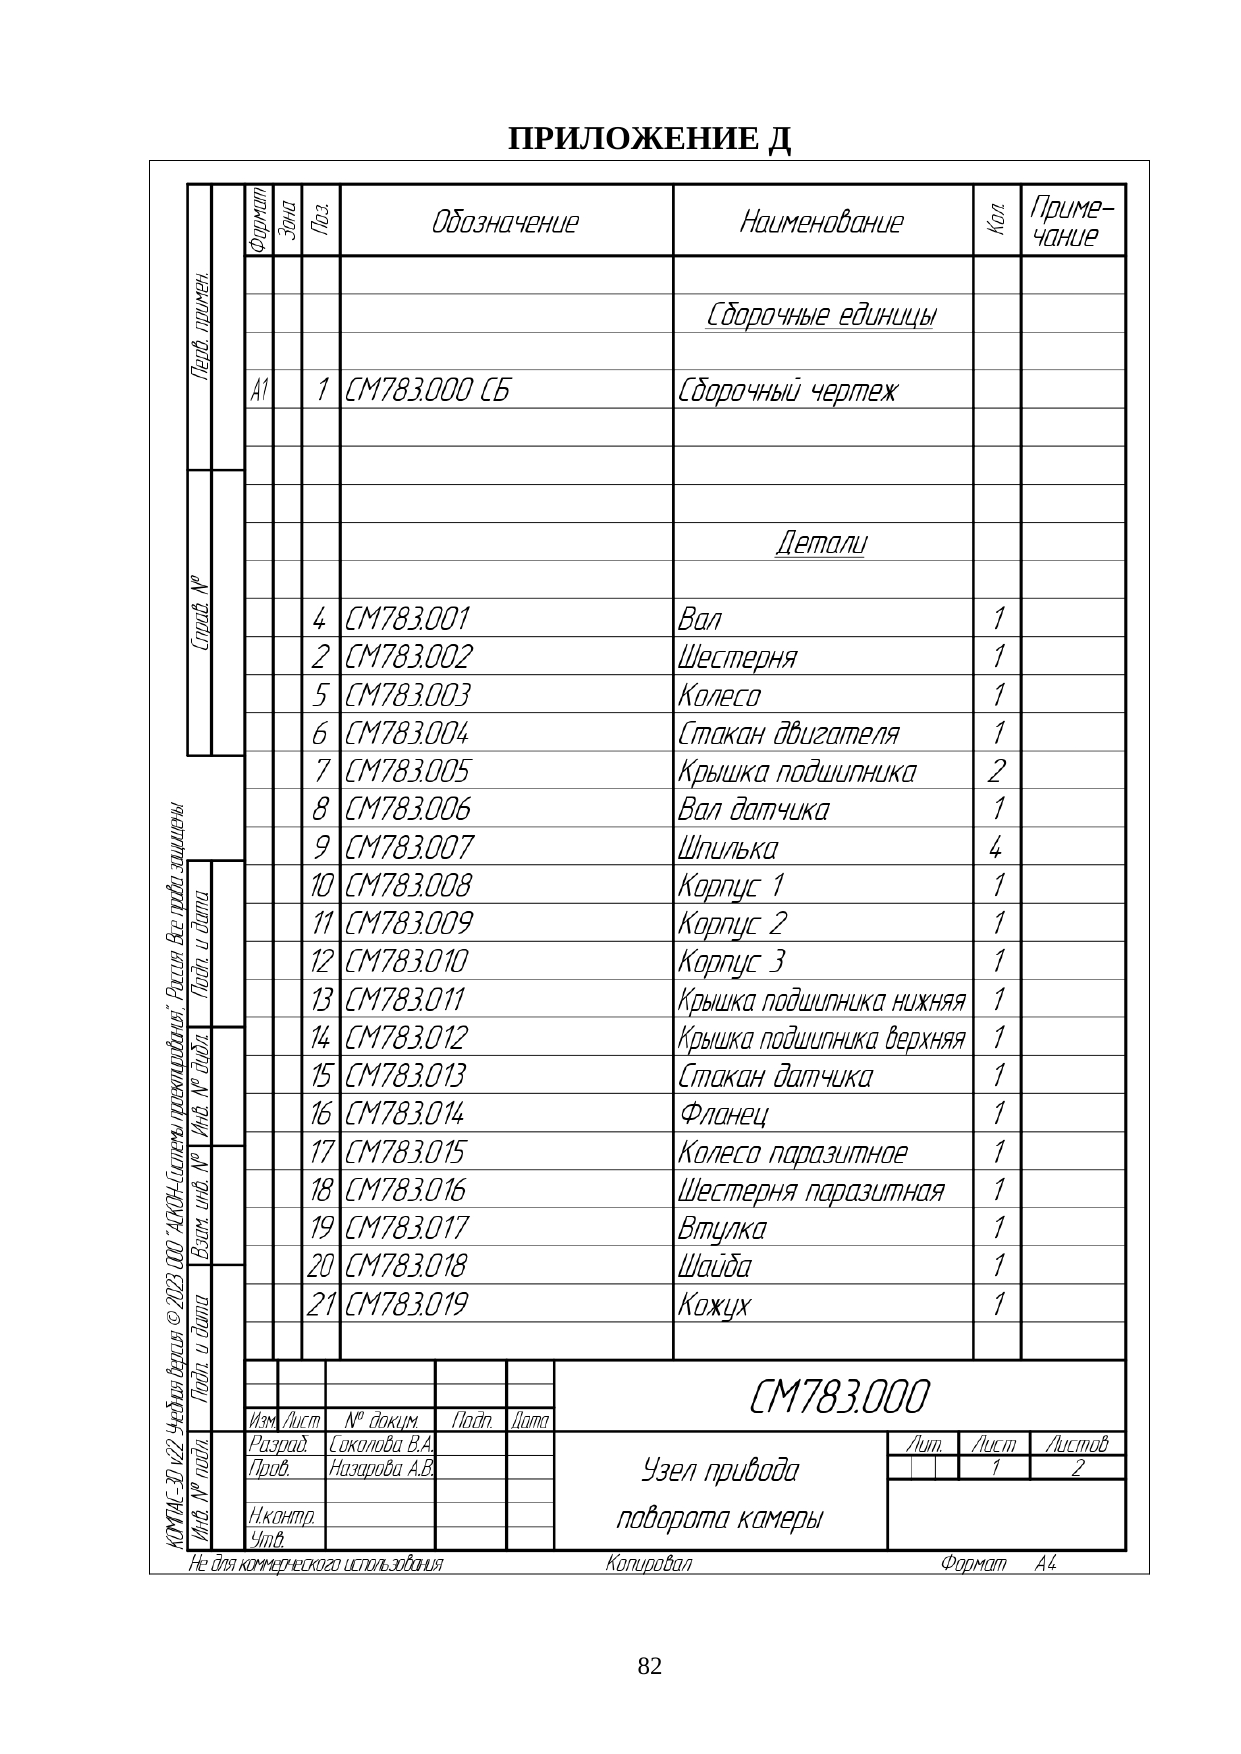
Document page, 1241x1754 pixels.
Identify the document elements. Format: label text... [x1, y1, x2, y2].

picture [147, 158, 1152, 1577]
subtitle ПРИЛОЖЕНИЕ Д [148, 118, 1152, 156]
